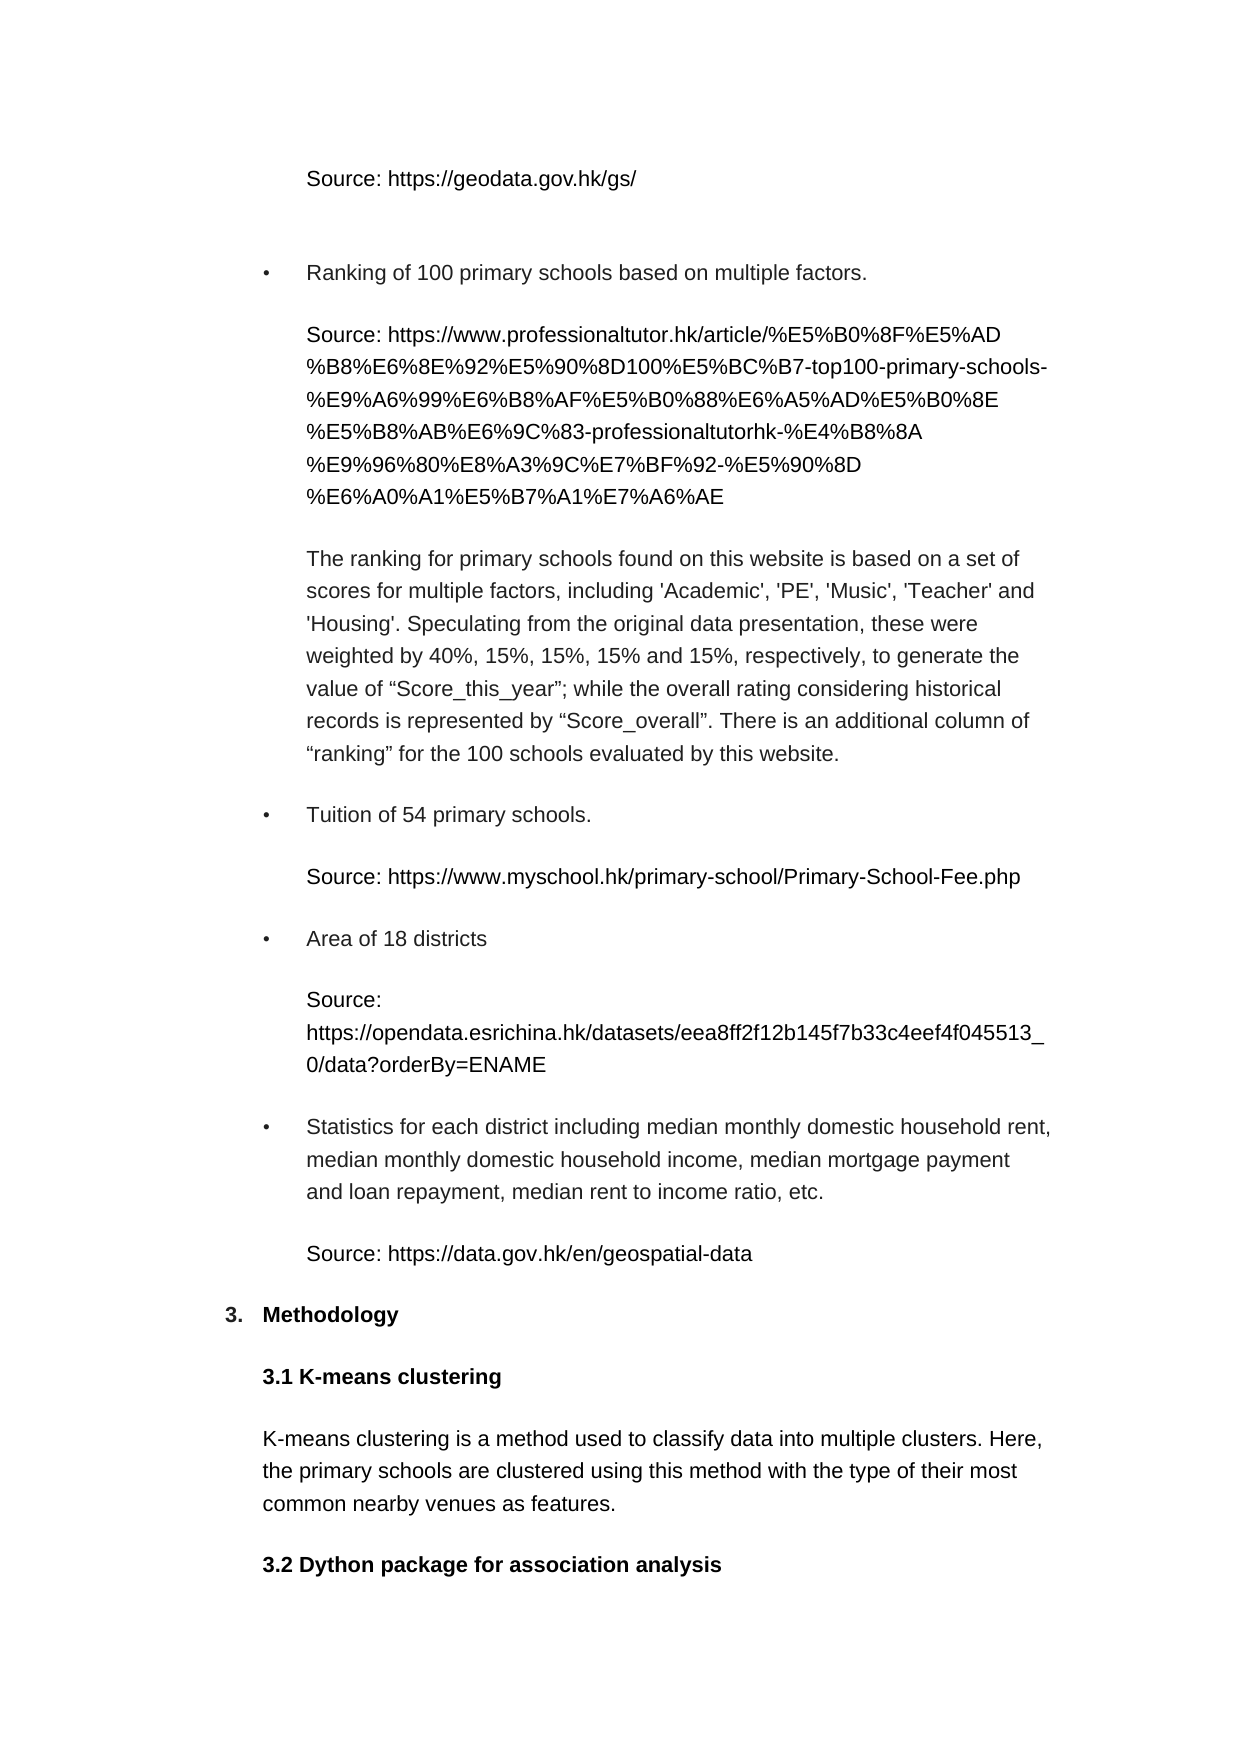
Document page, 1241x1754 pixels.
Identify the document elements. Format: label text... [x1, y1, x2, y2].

list Tuition of 54 primary schools. [262, 799, 1053, 831]
list Source: https://www.professionaltutor.hk/article/%E5%B0%8F%E5%AD%B8%E6%8E%92%E5%90%8D100%E5%BC%B7-top100-primary-schools-%E9%A6%99%E6%B8%AF%E5%B0%88%E6%A5%AD%E5%B0%8E%E5%B8%AB%E6%9C%83-professionaltutorhk-%E4%B8%8A%E9%96%80%E8%A3%9C%E7%BF%92-%E5%90%8D%E6%A0%A1%E5%B7%A1%E7%A6%AE [306, 318, 1053, 513]
text 3.1 K-means clustering [262, 1360, 1053, 1393]
list Methodology [225, 1299, 1053, 1331]
list Source: https://geodata.gov.hk/gs/ [306, 162, 1053, 227]
list Ranking of 100 primary schools based on multiple factors. [262, 256, 1053, 289]
list Area of 18 districts [262, 922, 1053, 954]
text K-means clustering is a method used to classify data into multiple clusters. Here, the primary schools are clustered using this method with the type of their most common nearby venues as features. [262, 1422, 1053, 1519]
list Source: https://opendata.esrichina.hk/datasets/eea8ff2f12b145f7b33c4eef4f045513_0/data?orderBy=ENAME [306, 984, 1053, 1081]
list Source: https://data.gov.hk/en/geospatial-data [306, 1237, 1053, 1269]
text 3.2 Dython package for association analysis [262, 1549, 1053, 1581]
list Source: https://www.myschool.hk/primary-school/Primary-School-Fee.php [306, 860, 1053, 893]
list The ranking for primary schools found on this website is based on a set of scores for multiple factors, including 'Academic', 'PE', 'Music', 'Teacher' and 'Housing'. Speculating from the original data presentation, these were weighted by 40%, 15%, 15%, 15% and 15%, respectively, to generate the value of “Score_this_year”; while the overall rating considering historical records is represented by “Score_overall”. There is an additional column of “ranking” for the 100 schools evaluated by this website. [306, 542, 1053, 769]
list Statistics for each district including median monthly domestic household rent, median monthly domestic household income, median mortgage payment and loan repayment, median rent to income ratio, etc. [262, 1110, 1053, 1208]
